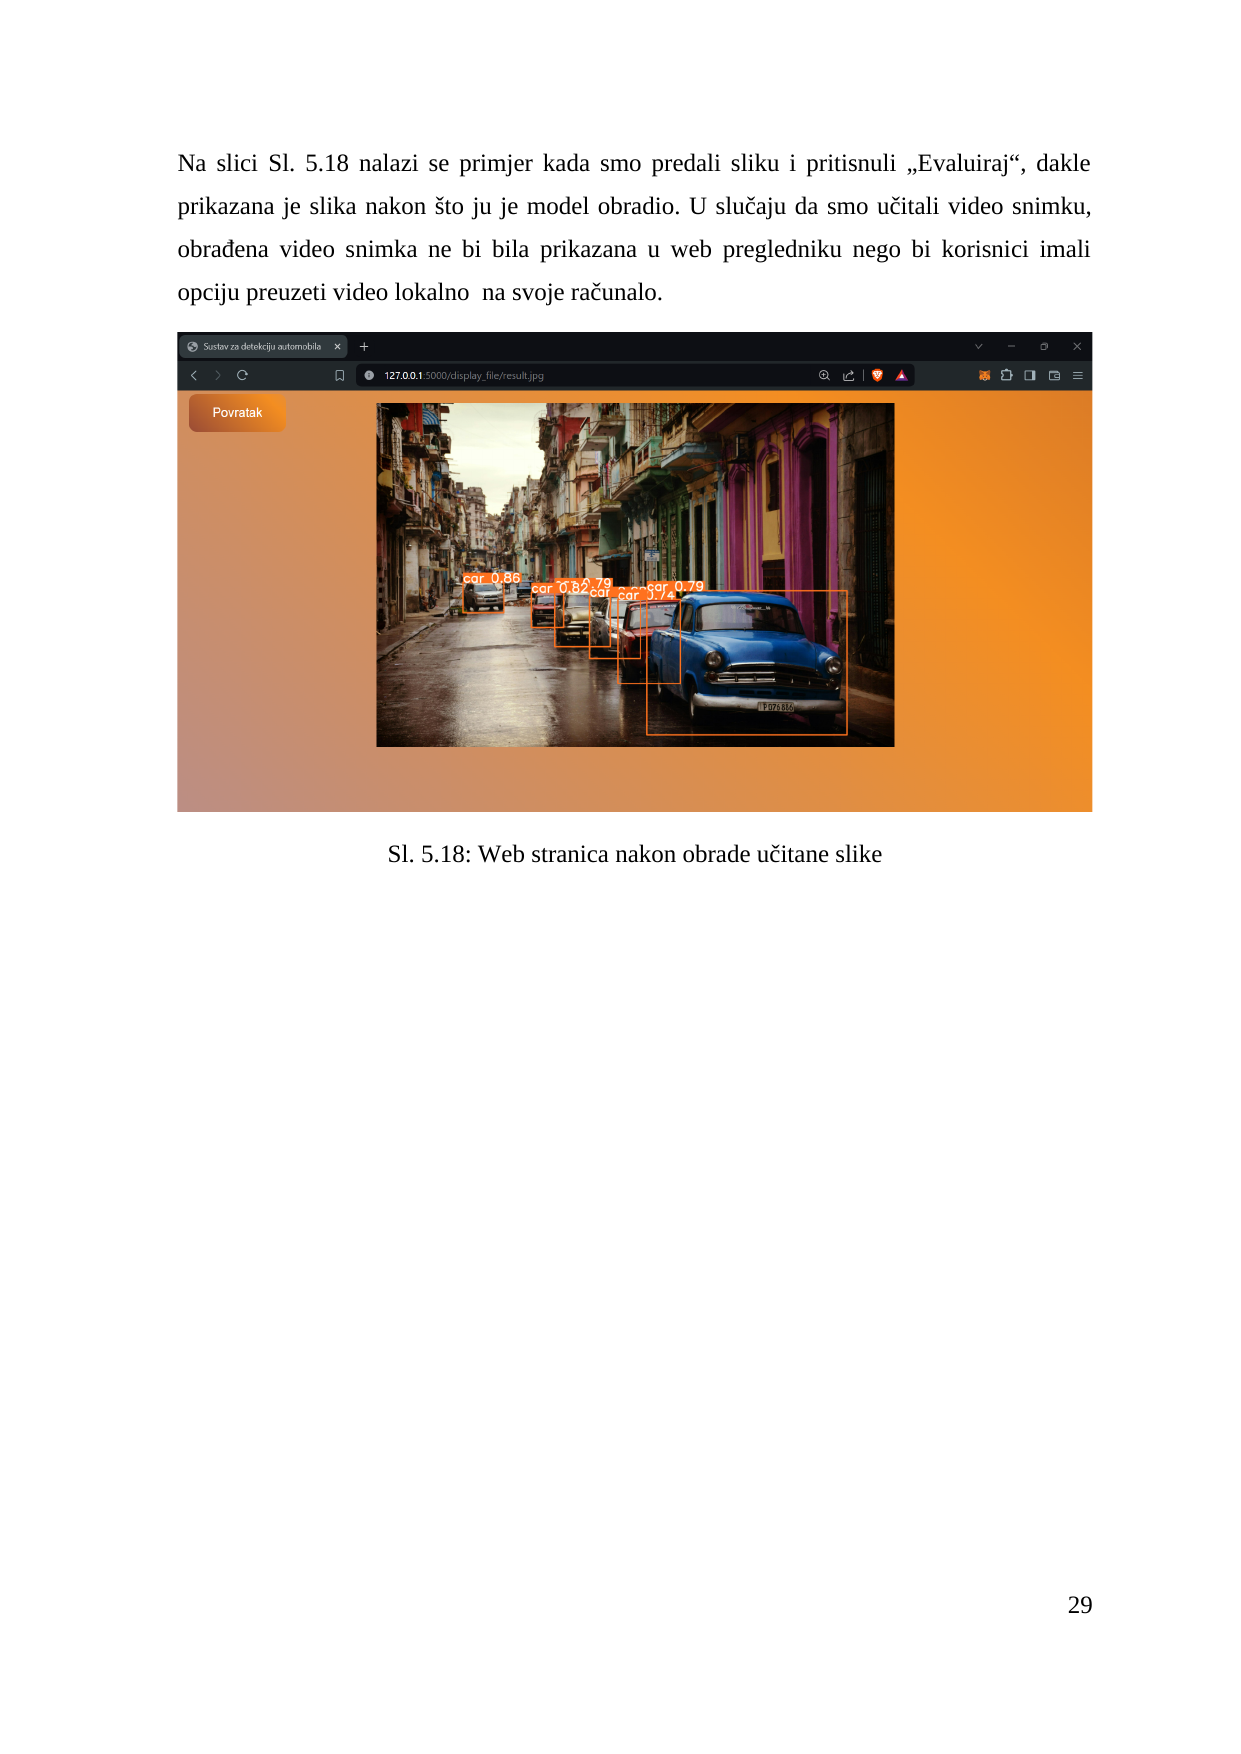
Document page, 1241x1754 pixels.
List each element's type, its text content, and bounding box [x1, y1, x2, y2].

picture [177, 332, 1093, 812]
text Na slici Sl. 5.18 nalazi se primjer kada smo predali sliku i pritisnuli „Evaluiraj“, dakle prikazana je slika nakon što ju je model obradio. U slučaju da smo učitali video snimku, obrađena video snimka ne bi bila prikazana u web pregledniku nego bi korisnici imali opciju preuzeti video lokalno na svoje računalo. [177, 148, 1092, 306]
text Sl. 5.18: Web stranica nakon obrade učitane slike [177, 839, 1092, 868]
